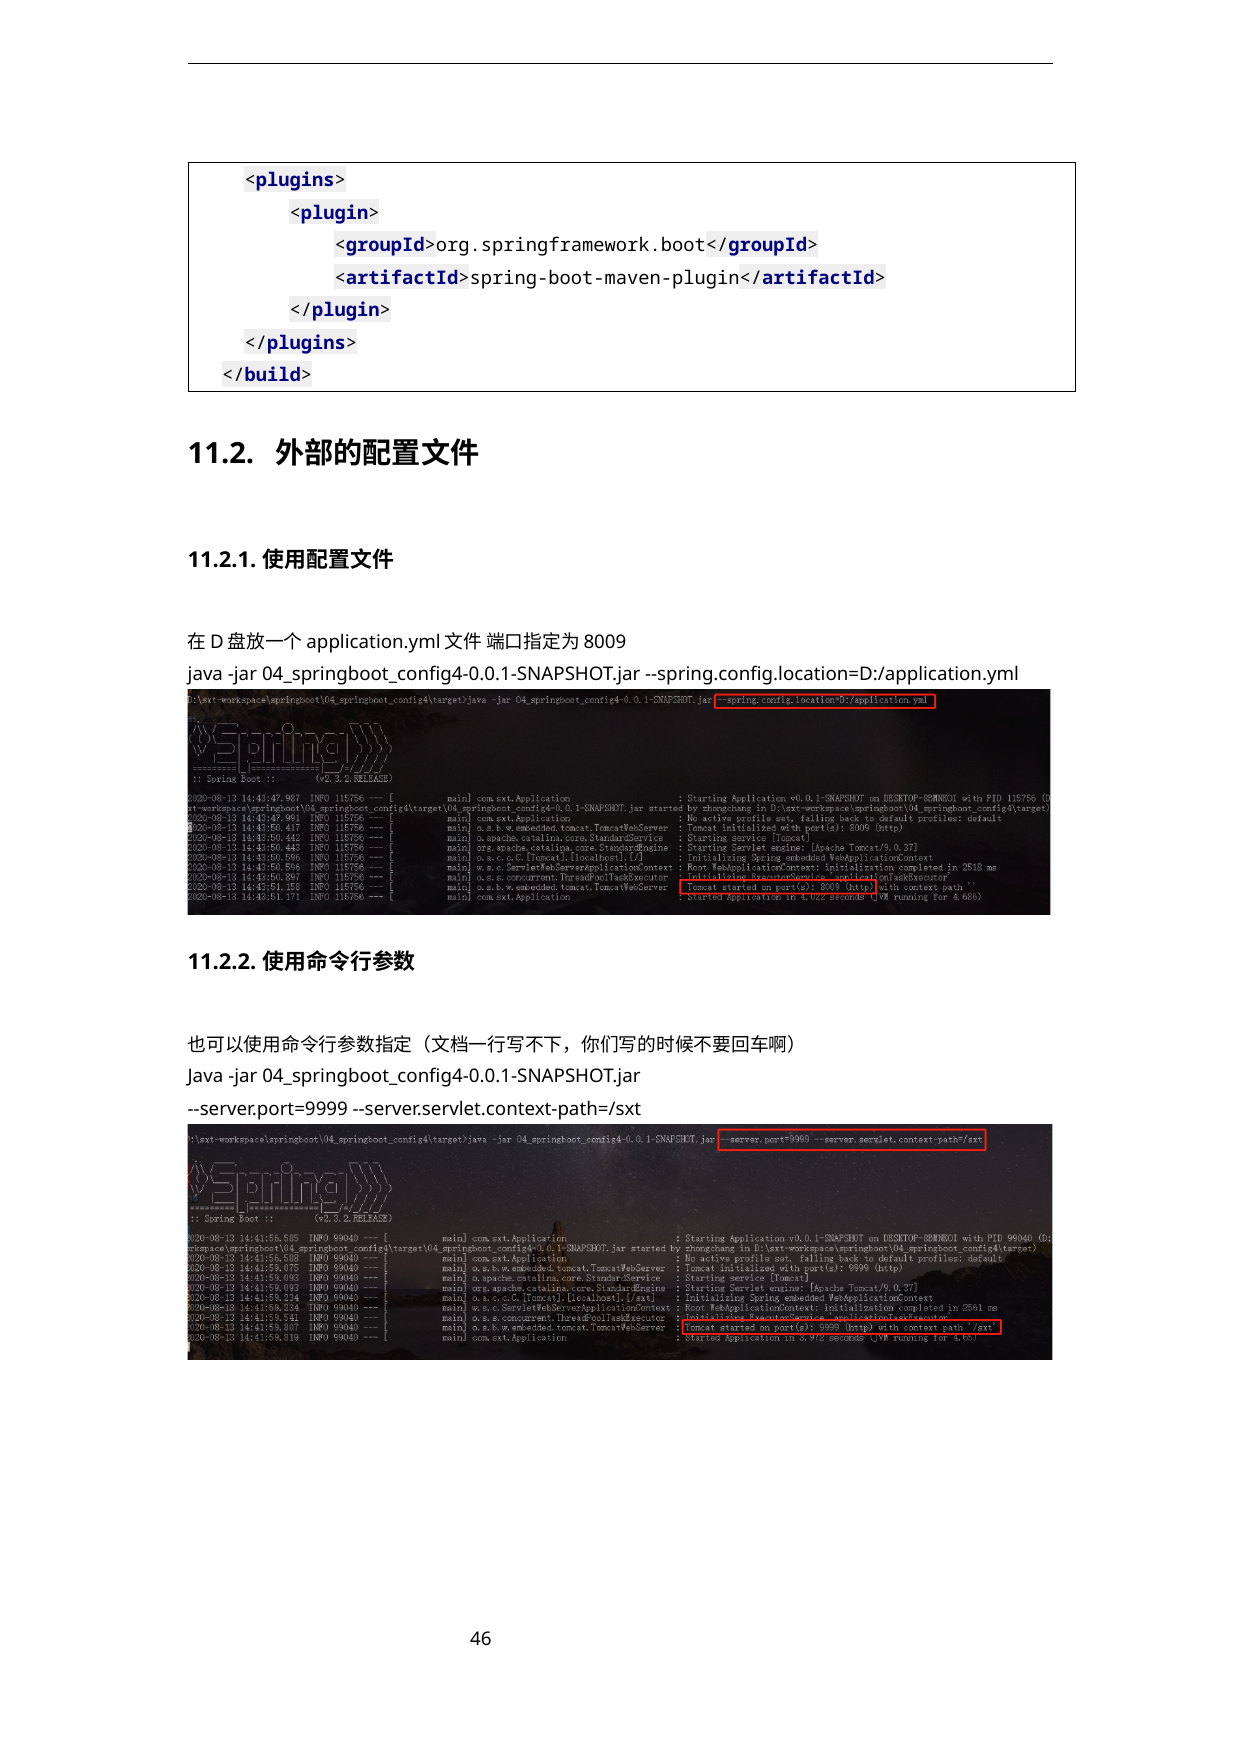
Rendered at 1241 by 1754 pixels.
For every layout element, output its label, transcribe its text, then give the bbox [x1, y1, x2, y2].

text 在D盘放一个application.yml文件 端口指定为8009 [187, 624, 1053, 657]
text Java -jar 04_springboot_config4-0.0.1-SNAPSHOT.jar [187, 1059, 1053, 1092]
subtitle 外部的配置文件 [187, 419, 1053, 484]
text --server.port=9999 --server.servlet.context-path=/sxt [187, 1092, 1053, 1124]
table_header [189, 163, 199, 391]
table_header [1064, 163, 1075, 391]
picture [187, 1124, 1053, 1360]
text 也可以使用命令行参数指定（文档一行写不下，你们写的时候不要回车啊） [187, 1027, 1053, 1059]
text java -jar 04_springboot_config4-0.0.1-SNAPSHOT.jar --spring.config.location=D:/application.yml [187, 657, 1053, 689]
subtitle 使用命令行参数 [187, 944, 1053, 976]
subtitle 使用配置文件 [187, 542, 1053, 574]
picture [187, 689, 1051, 915]
